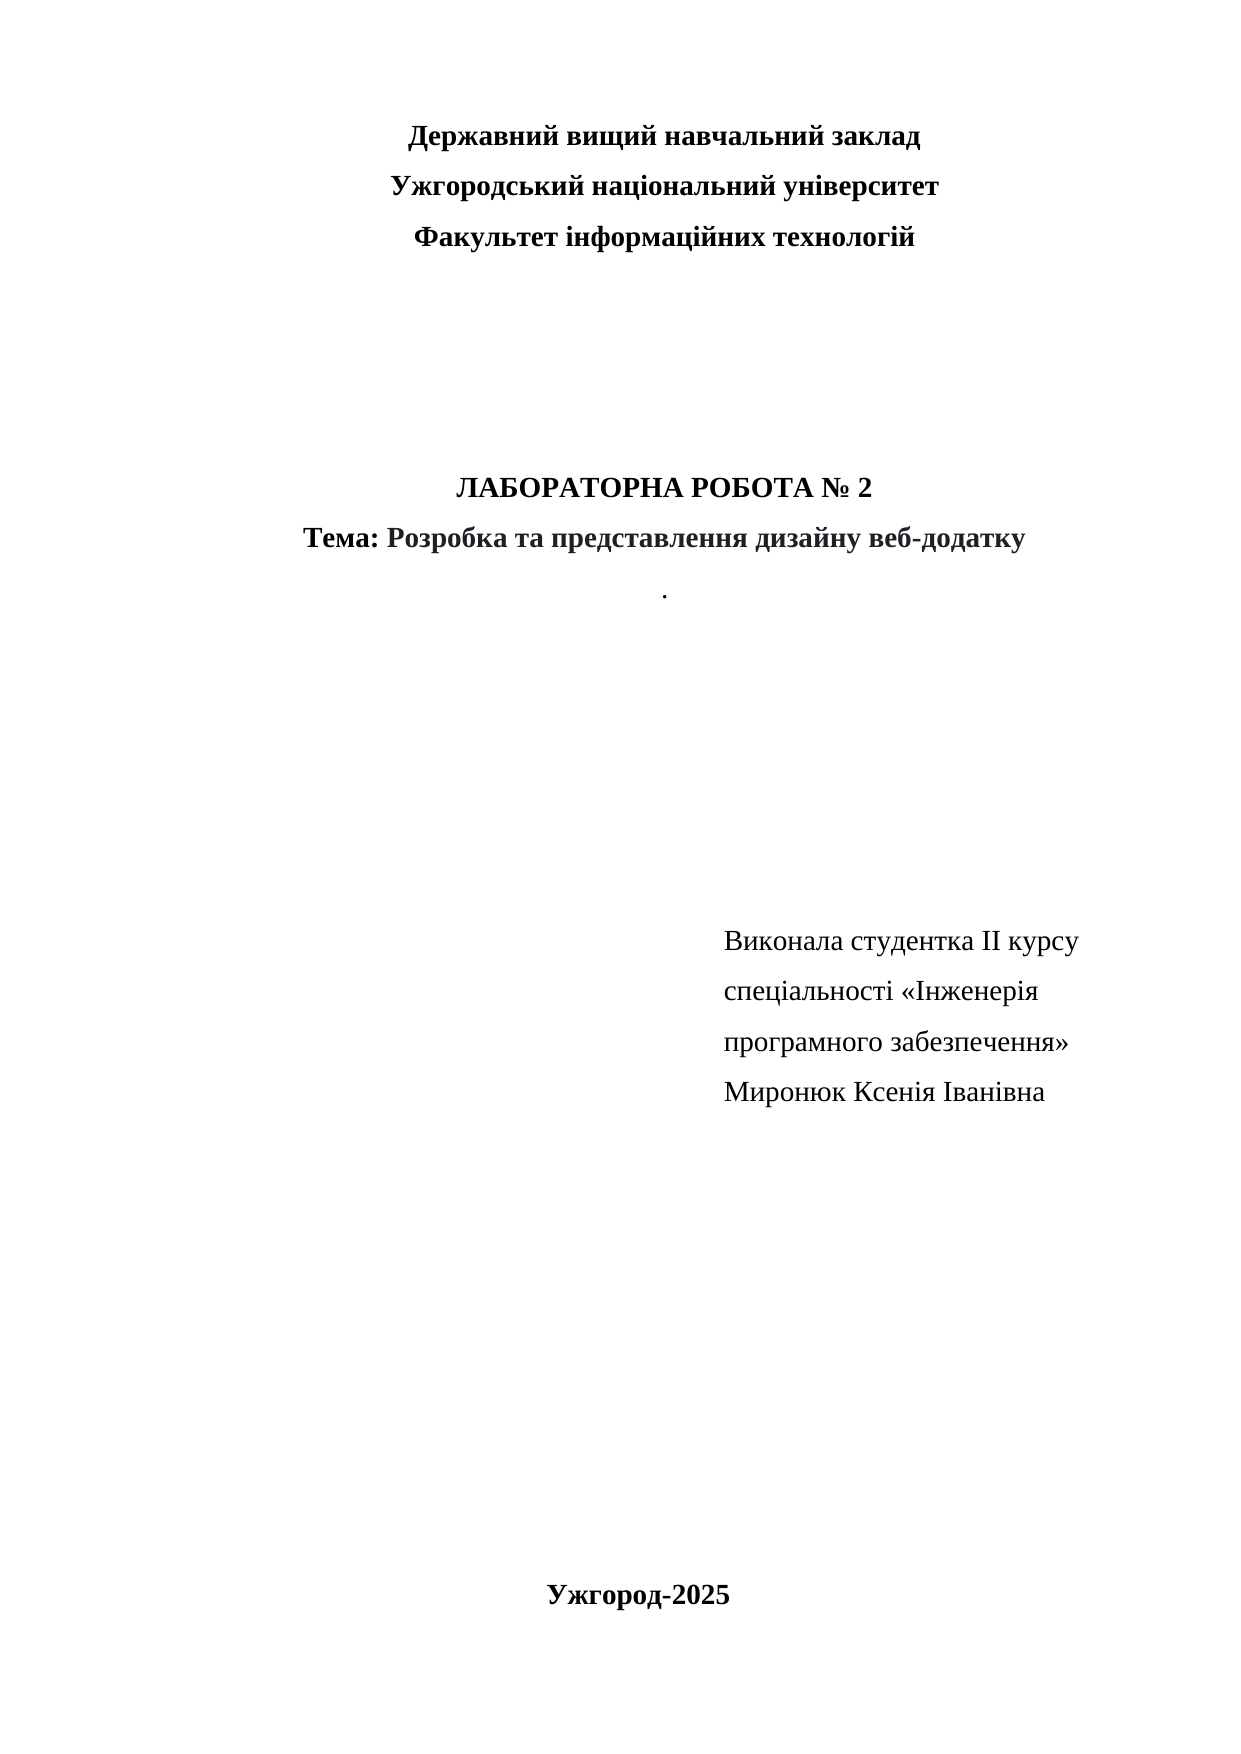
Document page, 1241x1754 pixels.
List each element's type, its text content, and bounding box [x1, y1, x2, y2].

text Факультет інформаційних технологій [177, 219, 1152, 252]
text Ужгород-2025 [472, 1577, 1152, 1611]
text Державний вищий навчальний заклад [177, 118, 1152, 152]
text ЛАБОРАТОРНА РОБОТА № 2 [177, 470, 1152, 504]
text програмного забезпечення» [723, 1024, 1152, 1057]
text спеціальності «Інженерія [723, 973, 1152, 1007]
text . [177, 571, 1152, 604]
text Миронюк Ксенія Іванівна [723, 1074, 1152, 1108]
text Тема: Розробка та представлення дизайну веб-додатку [177, 521, 1152, 554]
text Ужгородський національний університет [177, 168, 1152, 202]
text Виконала студентка ІІ курсу [723, 923, 1152, 957]
